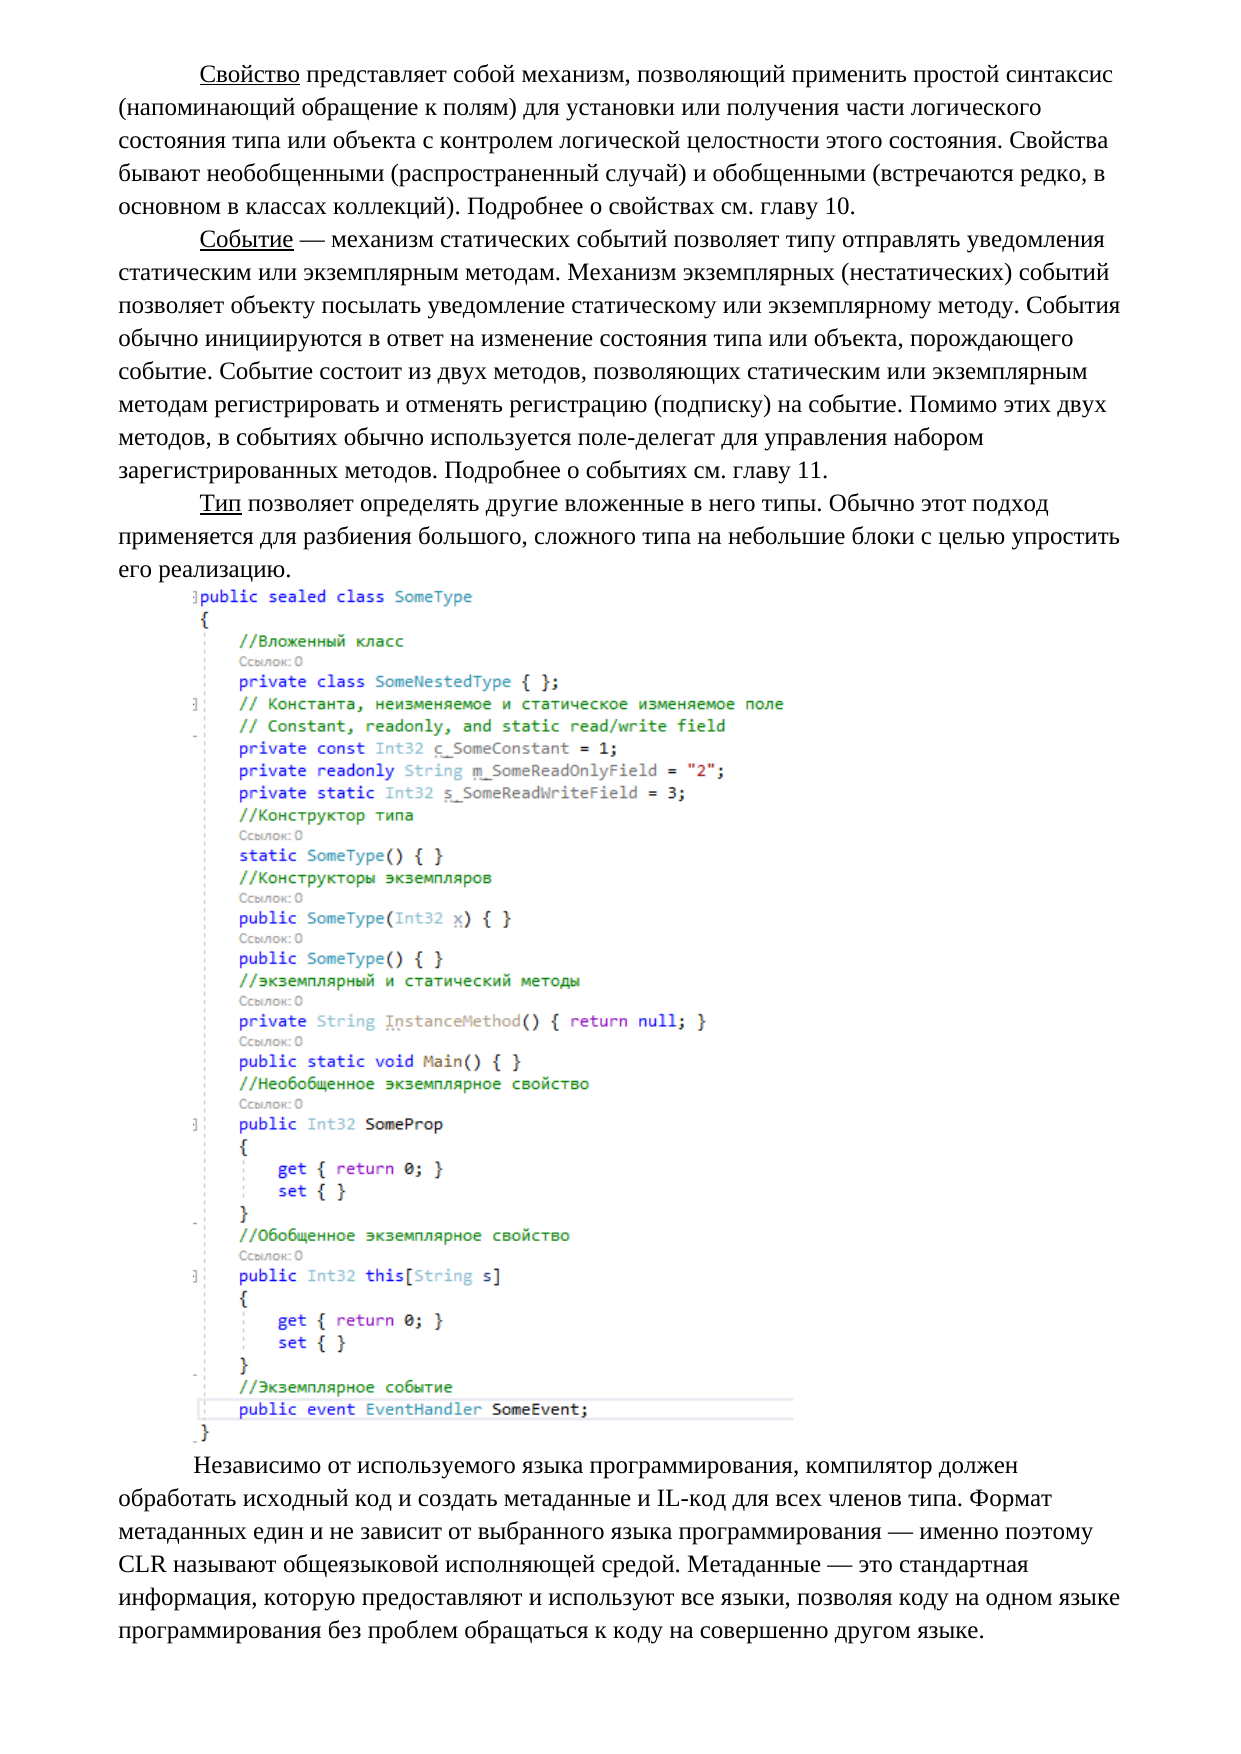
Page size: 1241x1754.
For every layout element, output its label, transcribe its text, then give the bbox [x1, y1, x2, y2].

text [118, 1450, 1122, 1644]
text Событие — механизм статических событий позволяет типу отправлять уведомления статическим или экземплярным методам. Механизм экземплярных (нестатических) событий позволяет объекту посылать уведомление статическому или экземплярному методу. События обычно инициируются в ответ на изменение состояния типа или объекта, порождающего событие. Событие состоит из двух методов, позволяющих статическим или экземплярным методам регистрировать и отменять регистрацию (подписку) на событие. Помимо этих двух методов, в событиях обычно используется поле-делегат для управления набором зарегистрированных методов. Подробнее о событиях см. главу 11. [118, 224, 1122, 484]
text Свойство представляет собой механизм, позволяющий применить простой синтаксис (напоминающий обращение к полям) для установки или получения части логического состояния типа или объекта с контролем логической целостности этого состояния. Свойства бывают необобщенными (распространенный случай) и обобщенными (встречаются редко, в основном в классах коллекций). Подробнее о свойствах см. главу 10. [118, 59, 1122, 220]
text Тип позволяет определять другие вложенные в него типы. Обычно этот подход применяется для разбиения большого, сложного типа на небольшие блоки с целью упростить его реализацию. [118, 488, 1122, 583]
picture [193, 587, 794, 1447]
